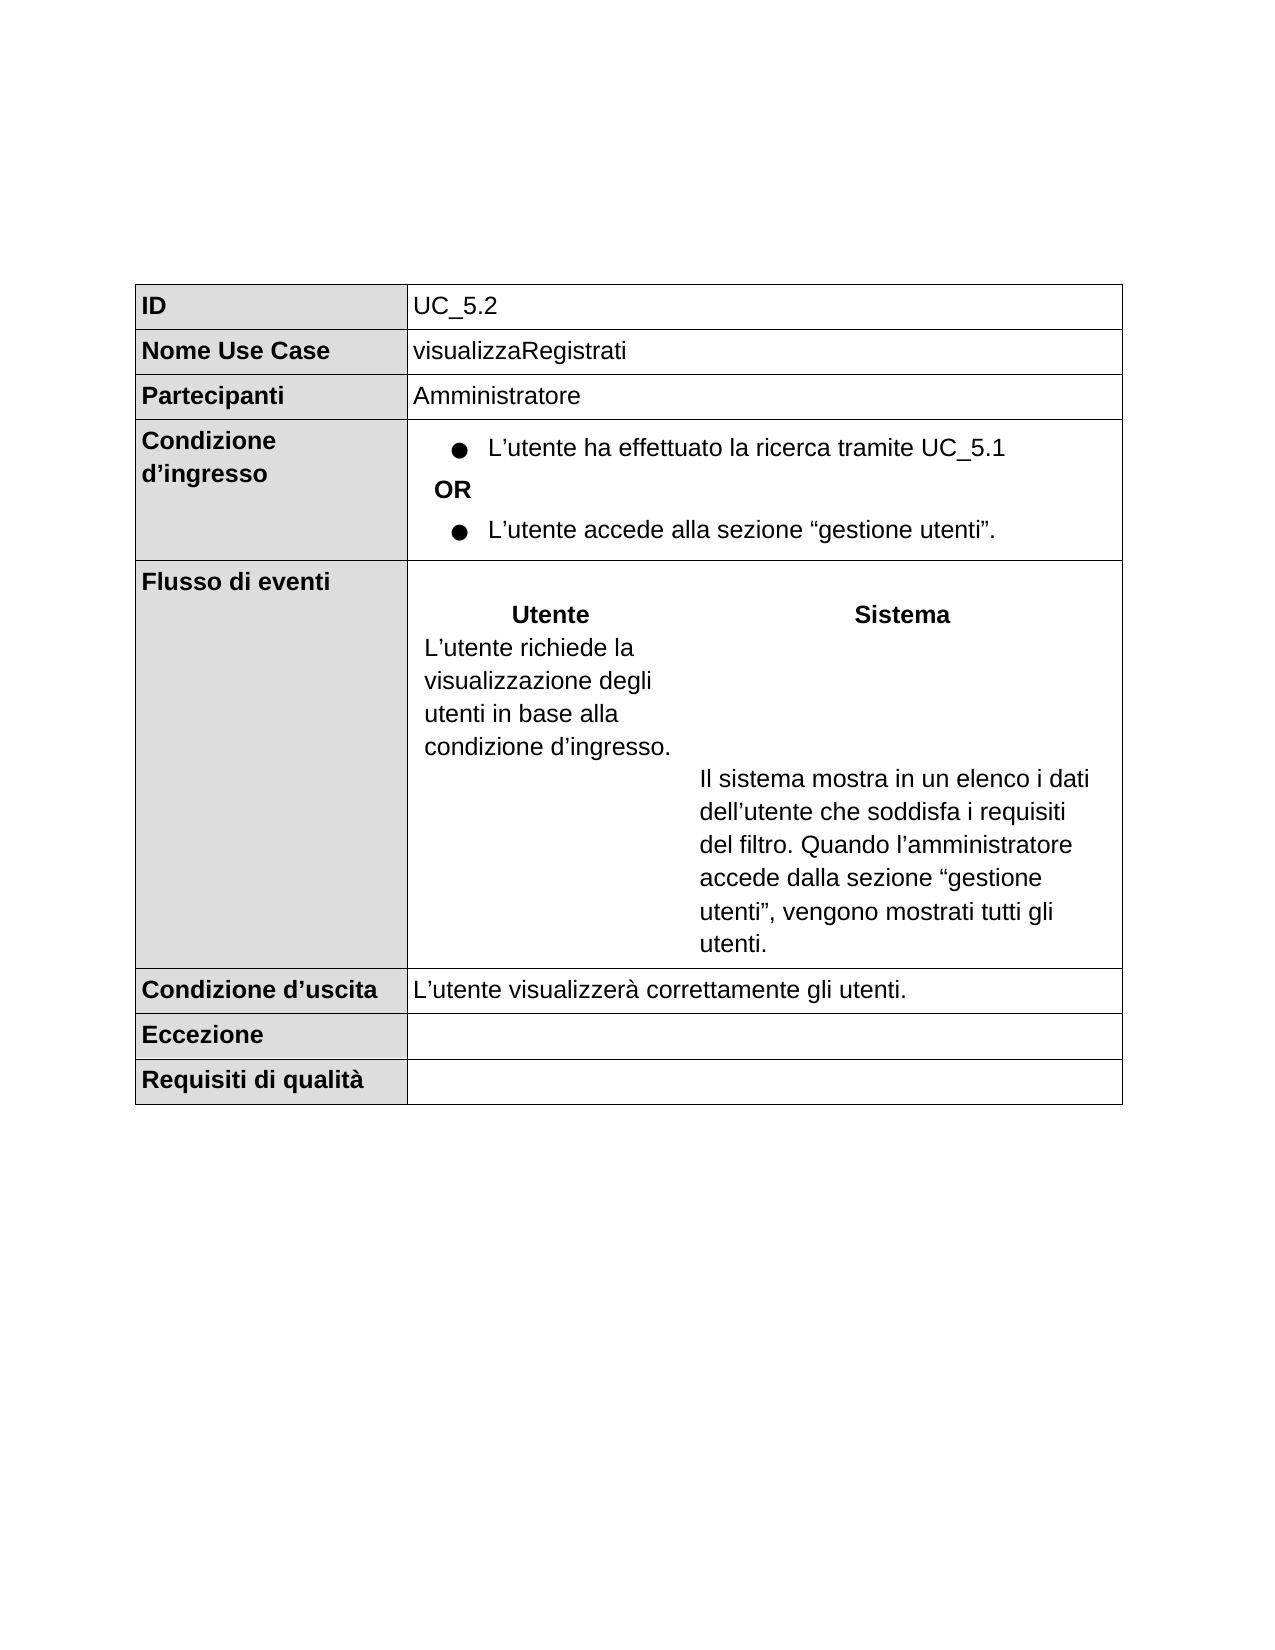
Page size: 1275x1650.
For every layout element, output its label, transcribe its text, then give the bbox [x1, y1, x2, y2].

table_cell L’utente ha effettuato la ricerca tramite UC_5.1 OR L’utente accede alla sezione “gestione utenti”. [408, 420, 1122, 560]
table_cell Condizione d’uscita [136, 969, 407, 1013]
table_cell Flusso di eventi [136, 561, 407, 968]
table_cell [408, 1060, 1122, 1104]
table_cell Nome Use Case [136, 330, 407, 374]
table_cell [408, 1014, 1122, 1058]
table_cell Requisiti di qualità [136, 1060, 407, 1104]
table_header ID [136, 285, 407, 329]
table_cell [408, 561, 1122, 968]
table_cell Eccezione [136, 1014, 407, 1058]
table_header UC_5.2 [408, 285, 1122, 329]
table_cell Condizione d’ingresso [136, 420, 407, 560]
table_cell Amministratore [408, 375, 1122, 419]
table_cell L’utente visualizzerà correttamente gli utenti. [408, 969, 1122, 1013]
table_cell Partecipanti [136, 375, 407, 419]
table_cell visualizzaRegistrati [408, 330, 1122, 374]
